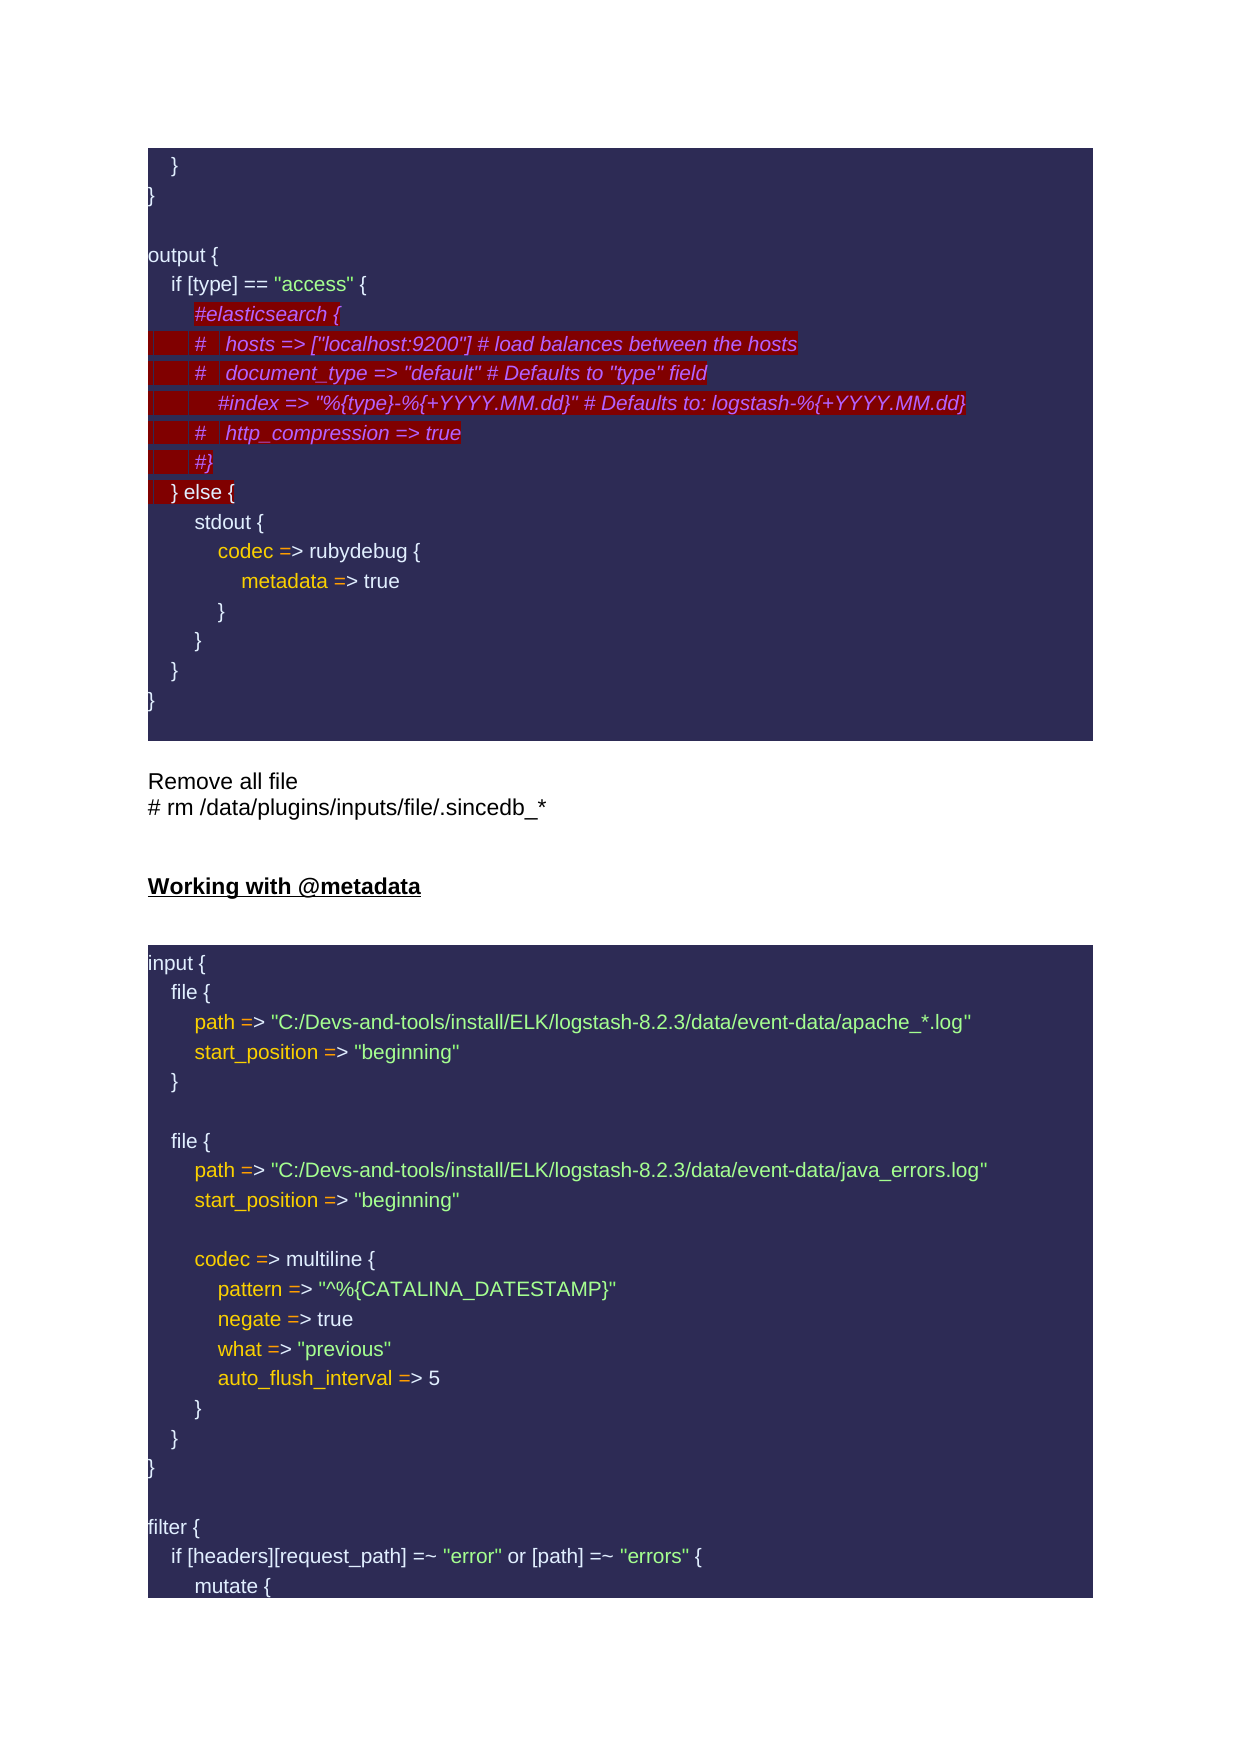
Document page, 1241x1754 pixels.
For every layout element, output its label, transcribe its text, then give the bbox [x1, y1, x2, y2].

text codec => rubydebug { [148, 533, 1093, 563]
text } [148, 1390, 1093, 1420]
text mutate { [148, 1568, 1093, 1598]
text } [148, 1449, 1093, 1479]
text # rm /data/plugins/inputs/file/.sincedb_* [148, 794, 1093, 821]
text #} [148, 444, 1093, 474]
text filter { [148, 1509, 1093, 1538]
text what => "previous" [148, 1331, 1093, 1360]
text #index => "%{type}-%{+YYYY.MM.dd}" # Defaults to: logstash-%{+YYYY.MM.dd} [148, 385, 1093, 415]
text codec => multiline { [148, 1242, 1093, 1271]
text stdout { [148, 504, 1093, 533]
text } [148, 177, 1093, 207]
text auto_flush_interval => 5 [148, 1360, 1093, 1390]
text } [148, 593, 1093, 623]
text metadata => true [148, 563, 1093, 593]
text path => "C:/Devs-and-tools/install/ELK/logstash-8.2.3/data/event-data/java_errors.log" [148, 1152, 1093, 1182]
text # hosts => ["localhost:9200"] # load balances between the hosts [148, 326, 1093, 355]
text } [148, 682, 1093, 712]
text } [148, 1063, 1093, 1093]
text start_position => "beginning" [148, 1034, 1093, 1063]
text } else { [148, 474, 1093, 504]
text if [type] == "access" { [148, 266, 1093, 296]
text output { [148, 237, 1093, 266]
text #elasticsearch { [148, 296, 1093, 326]
text Working with @metadata [148, 873, 1093, 899]
text # document_type => "default" # Defaults to "type" field [148, 355, 1093, 385]
text input { [148, 945, 1093, 974]
text negate => true [148, 1301, 1093, 1331]
text if [headers][request_path] =~ "error" or [path] =~ "errors" { [148, 1538, 1093, 1568]
text } [148, 148, 1093, 177]
text # http_compression => true [148, 415, 1093, 444]
text Remove all file [148, 768, 1093, 794]
text } [148, 1420, 1093, 1449]
text } [148, 652, 1093, 682]
text start_position => "beginning" [148, 1182, 1093, 1212]
text pattern => "^%{CATALINA_DATESTAMP}" [148, 1271, 1093, 1301]
text path => "C:/Devs-and-tools/install/ELK/logstash-8.2.3/data/event-data/apache_*.log" [148, 1004, 1093, 1034]
text } [148, 623, 1093, 652]
text file { [148, 1123, 1093, 1152]
text file { [148, 974, 1093, 1004]
